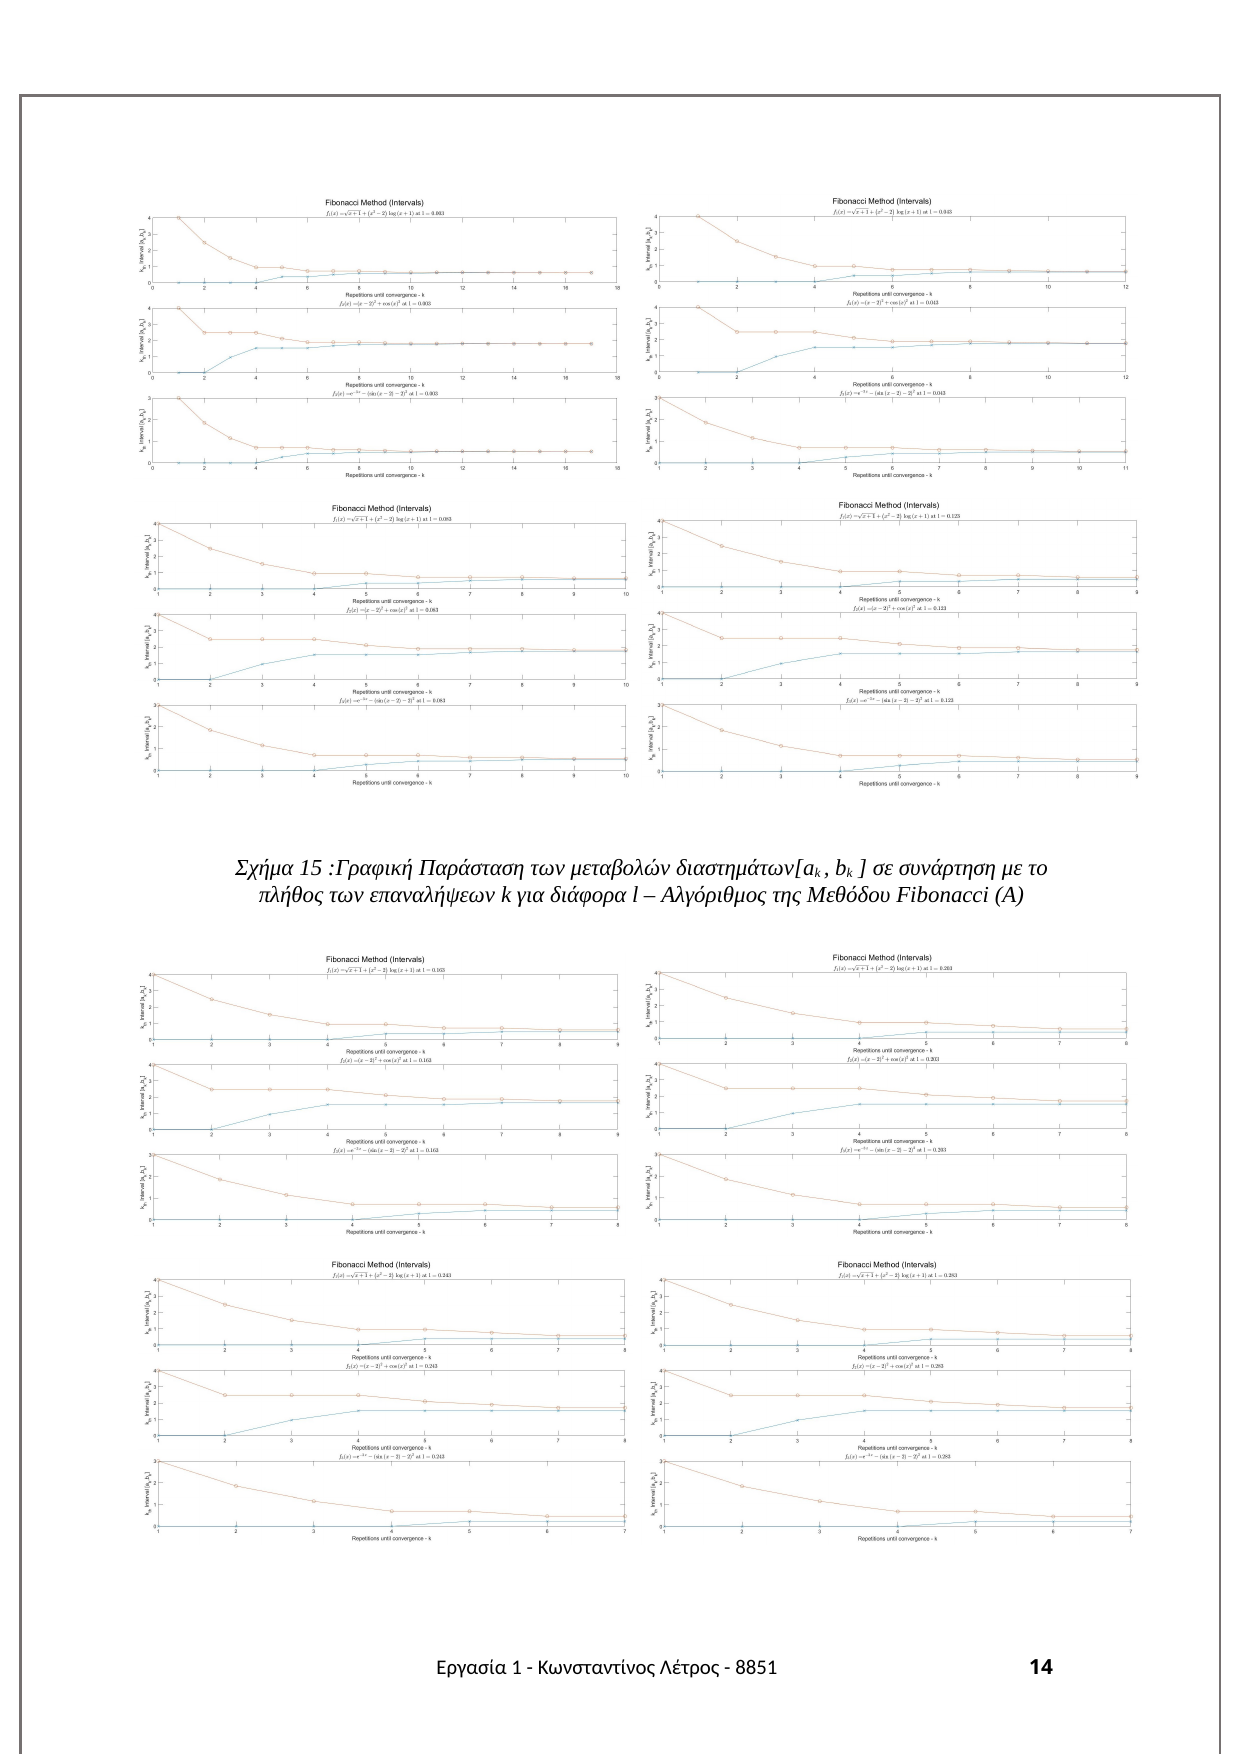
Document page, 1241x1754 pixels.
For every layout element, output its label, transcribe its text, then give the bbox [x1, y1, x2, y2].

list Σχήμα 15 :Γραφική Παράσταση των μεταβολών διαστημάτων[ak , bk ] σε συνάρτηση με το πλήθος των επαναλήψεων k για διάφορα l – Αλγόριθμος της Μεθόδου Fibonacci (Α) [232, 854, 1053, 907]
picture [137, 1258, 634, 1545]
picture [133, 501, 637, 788]
picture [641, 1255, 1142, 1545]
picture [641, 498, 1143, 788]
picture [637, 194, 1138, 481]
picture [132, 196, 627, 479]
picture [133, 953, 626, 1236]
picture [637, 952, 1138, 1237]
